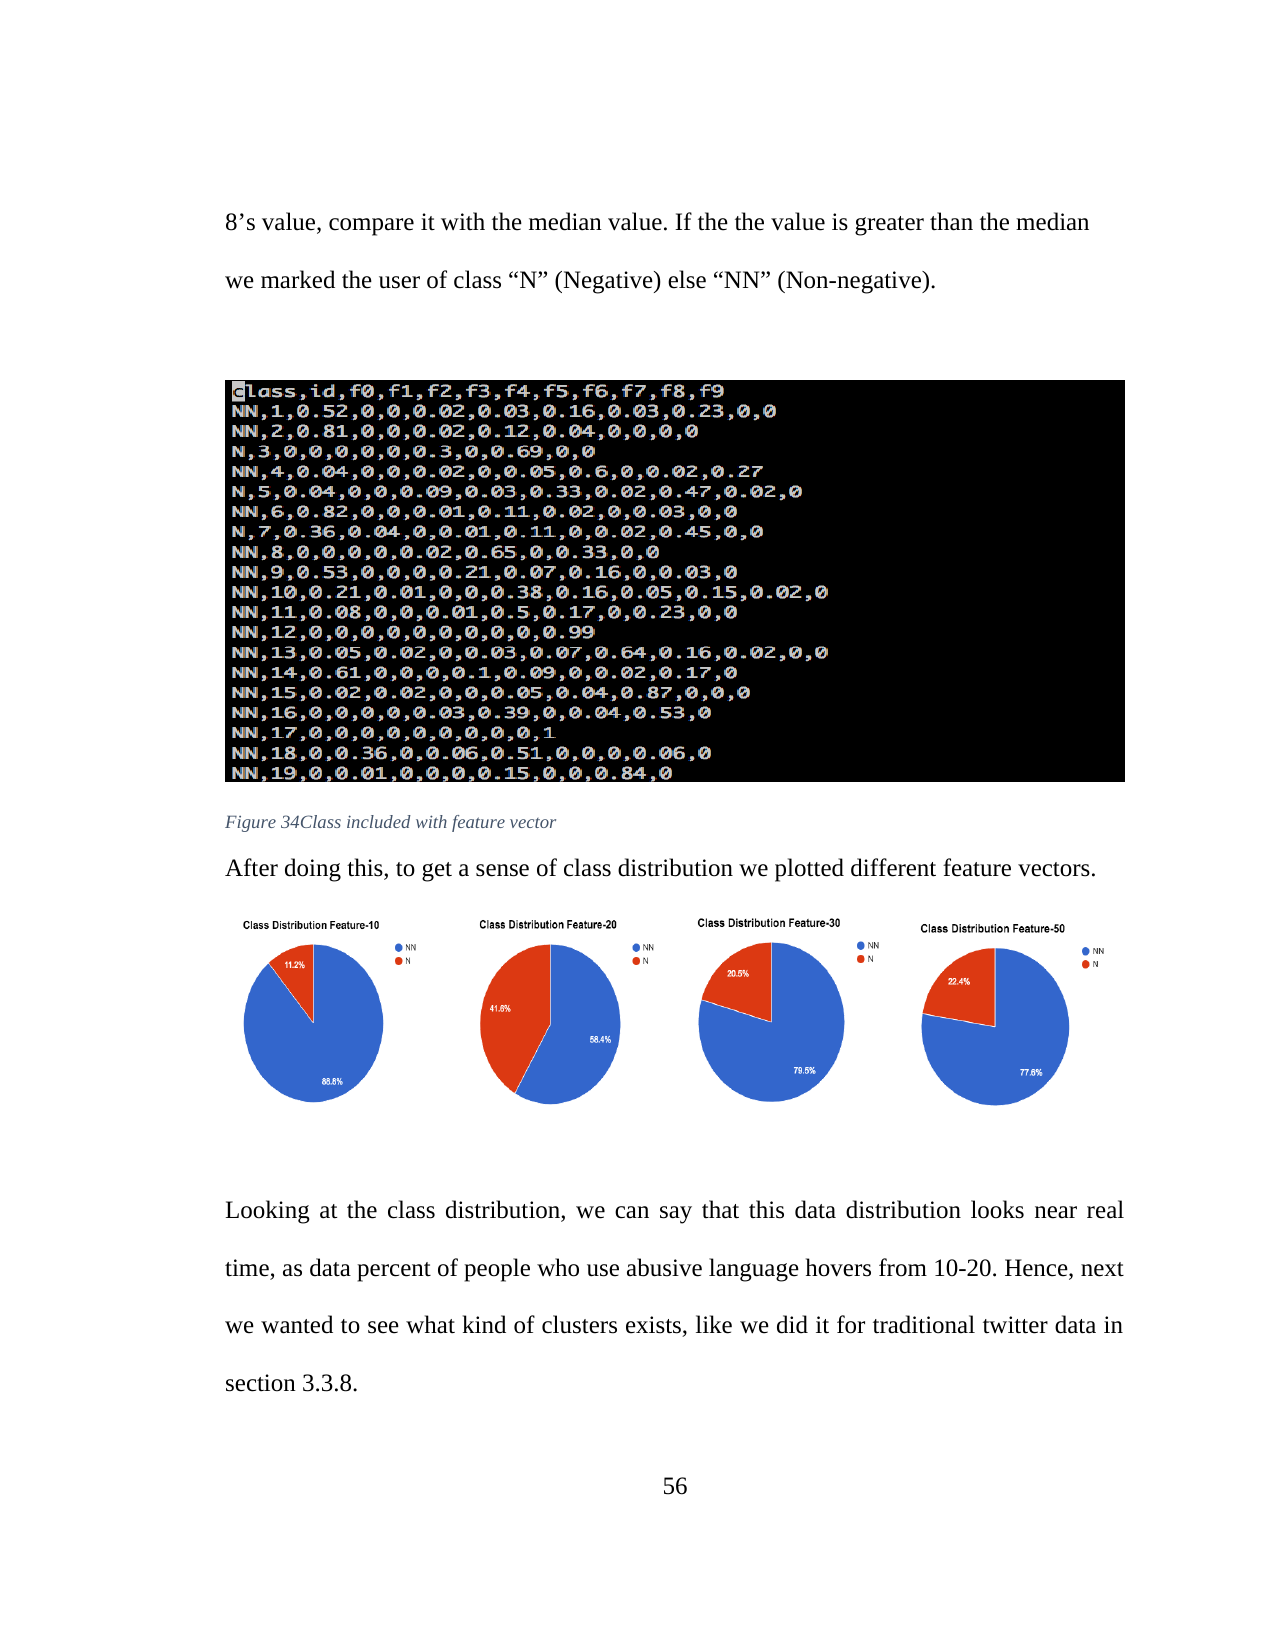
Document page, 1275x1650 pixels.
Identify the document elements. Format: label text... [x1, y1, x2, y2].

picture [225, 912, 440, 1109]
text After doing this, to get a sense of class distribution we plotted different feature vectors. [225, 853, 1125, 882]
picture [913, 919, 1110, 1109]
text Looking at the class distribution, we can say that this data distribution looks near real time, as data percent of people who use abusive language hovers from 10-20. Hence, next we wanted to see what kind of clusters exists, like we did it for traditional twitter data in section 3.3.8. [225, 1195, 1125, 1397]
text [225, 207, 1125, 294]
picture [458, 910, 665, 1109]
picture [225, 380, 1125, 782]
picture [676, 911, 908, 1109]
